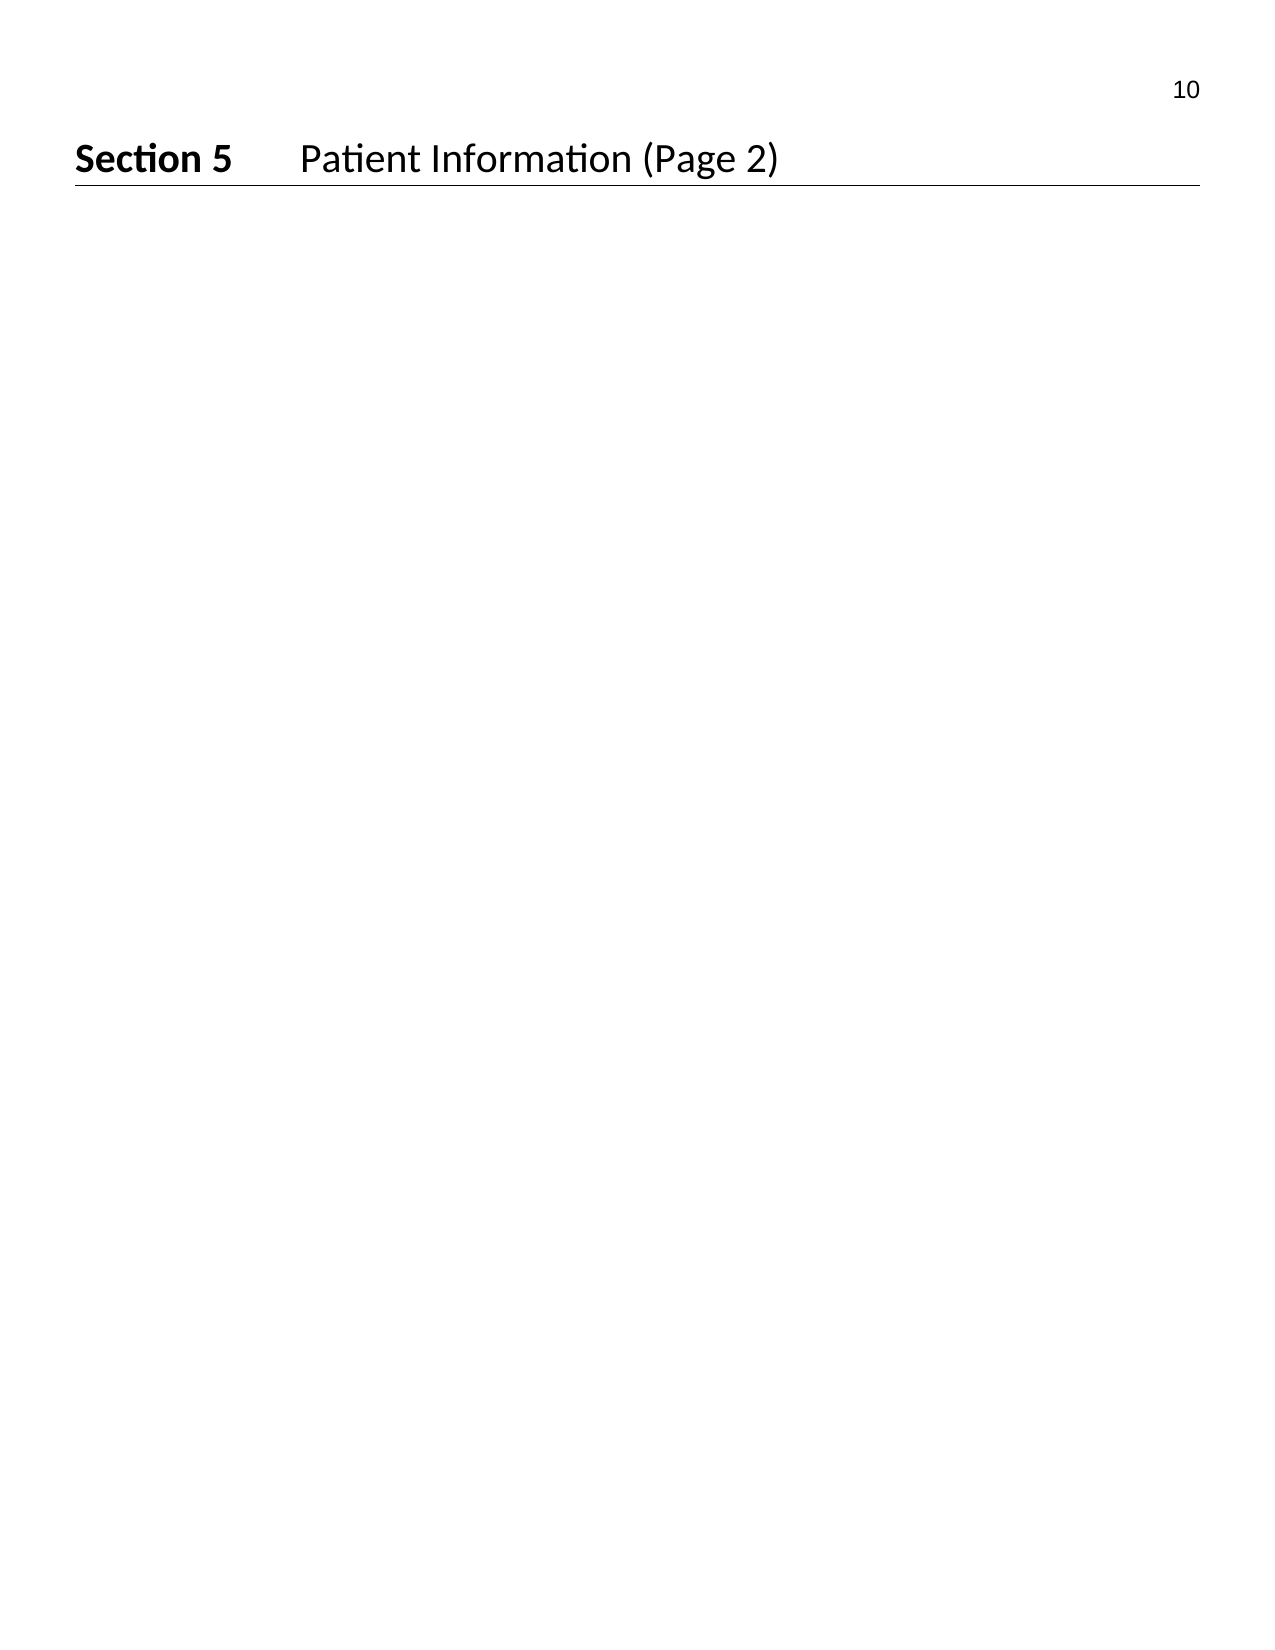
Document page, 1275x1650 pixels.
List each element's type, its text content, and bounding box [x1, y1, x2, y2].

text Section 5 Patient Information (Page 2) [75, 132, 1200, 185]
